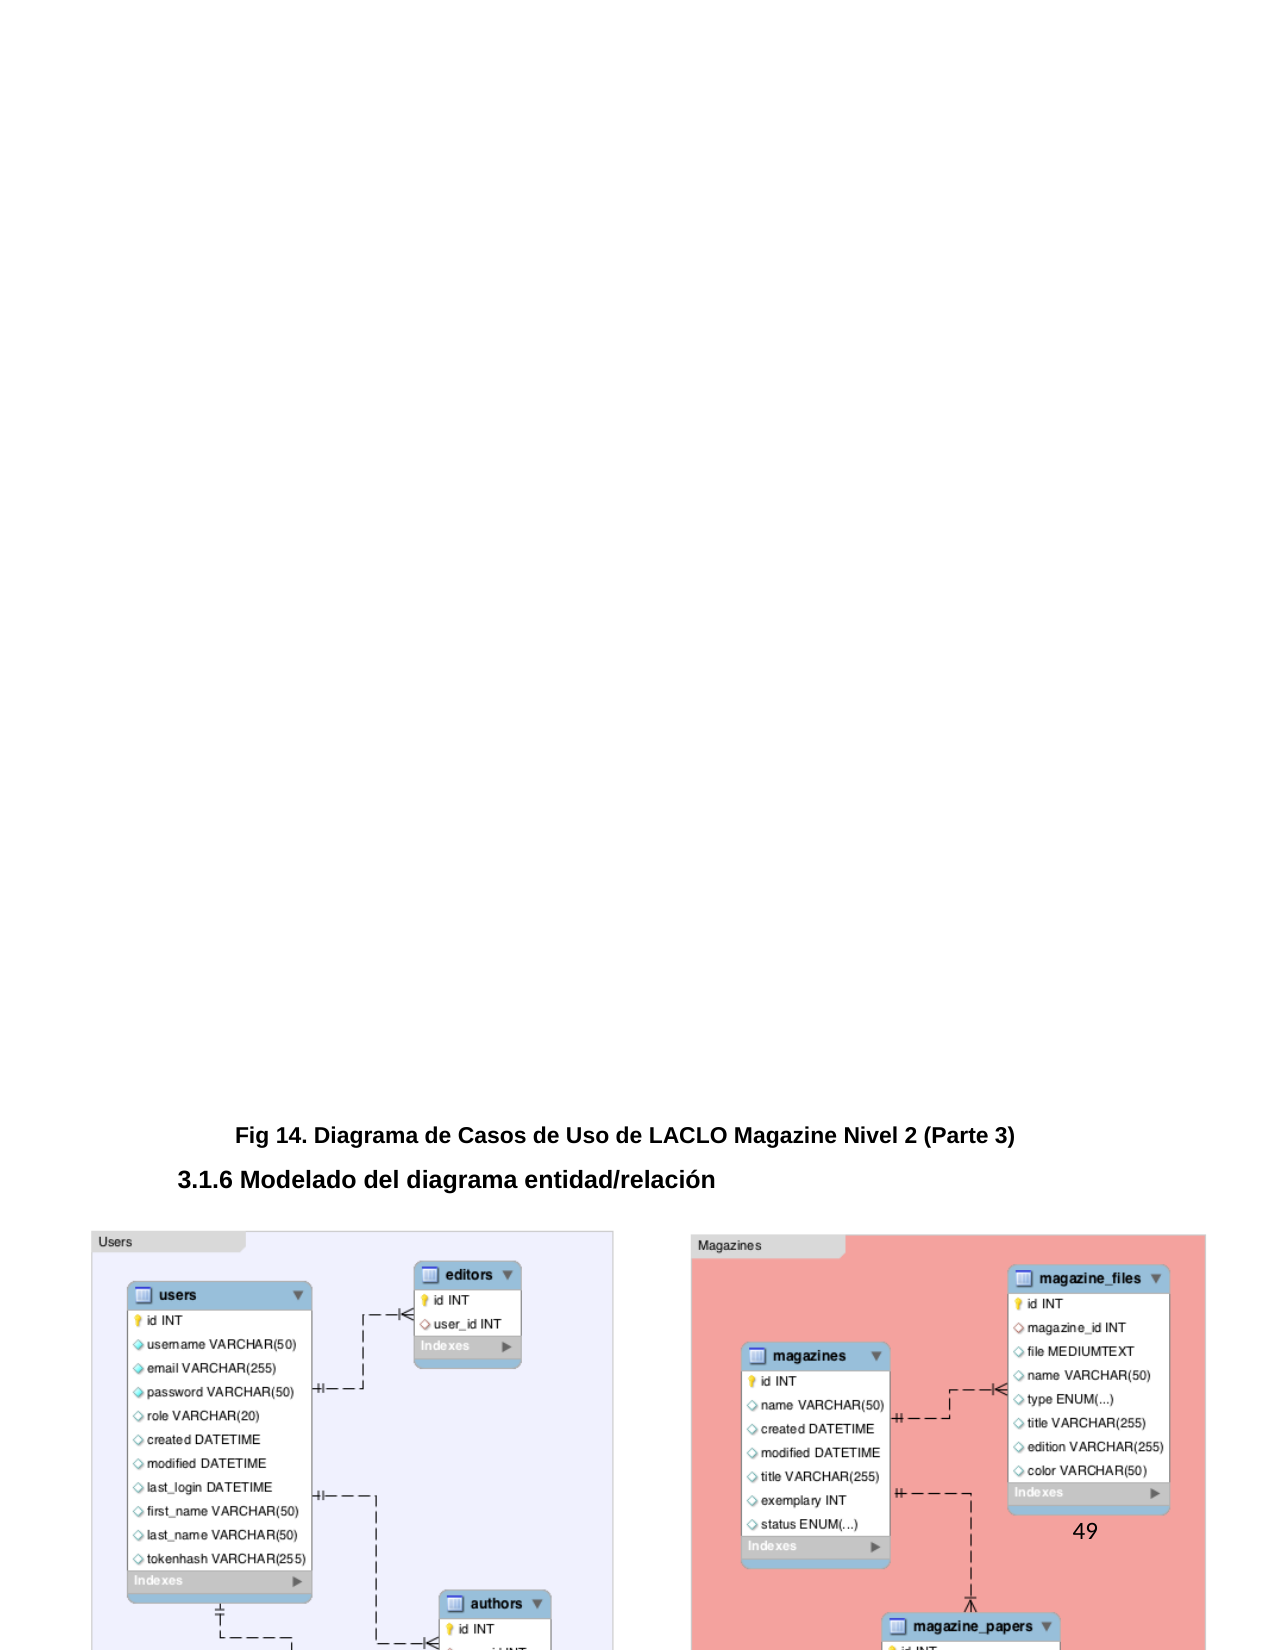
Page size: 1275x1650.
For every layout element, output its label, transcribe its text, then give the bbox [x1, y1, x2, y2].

subtitle 3.1.6 Modelado del diagrama entidad/relación [177, 1165, 1098, 1194]
picture [77, 1220, 1218, 1650]
